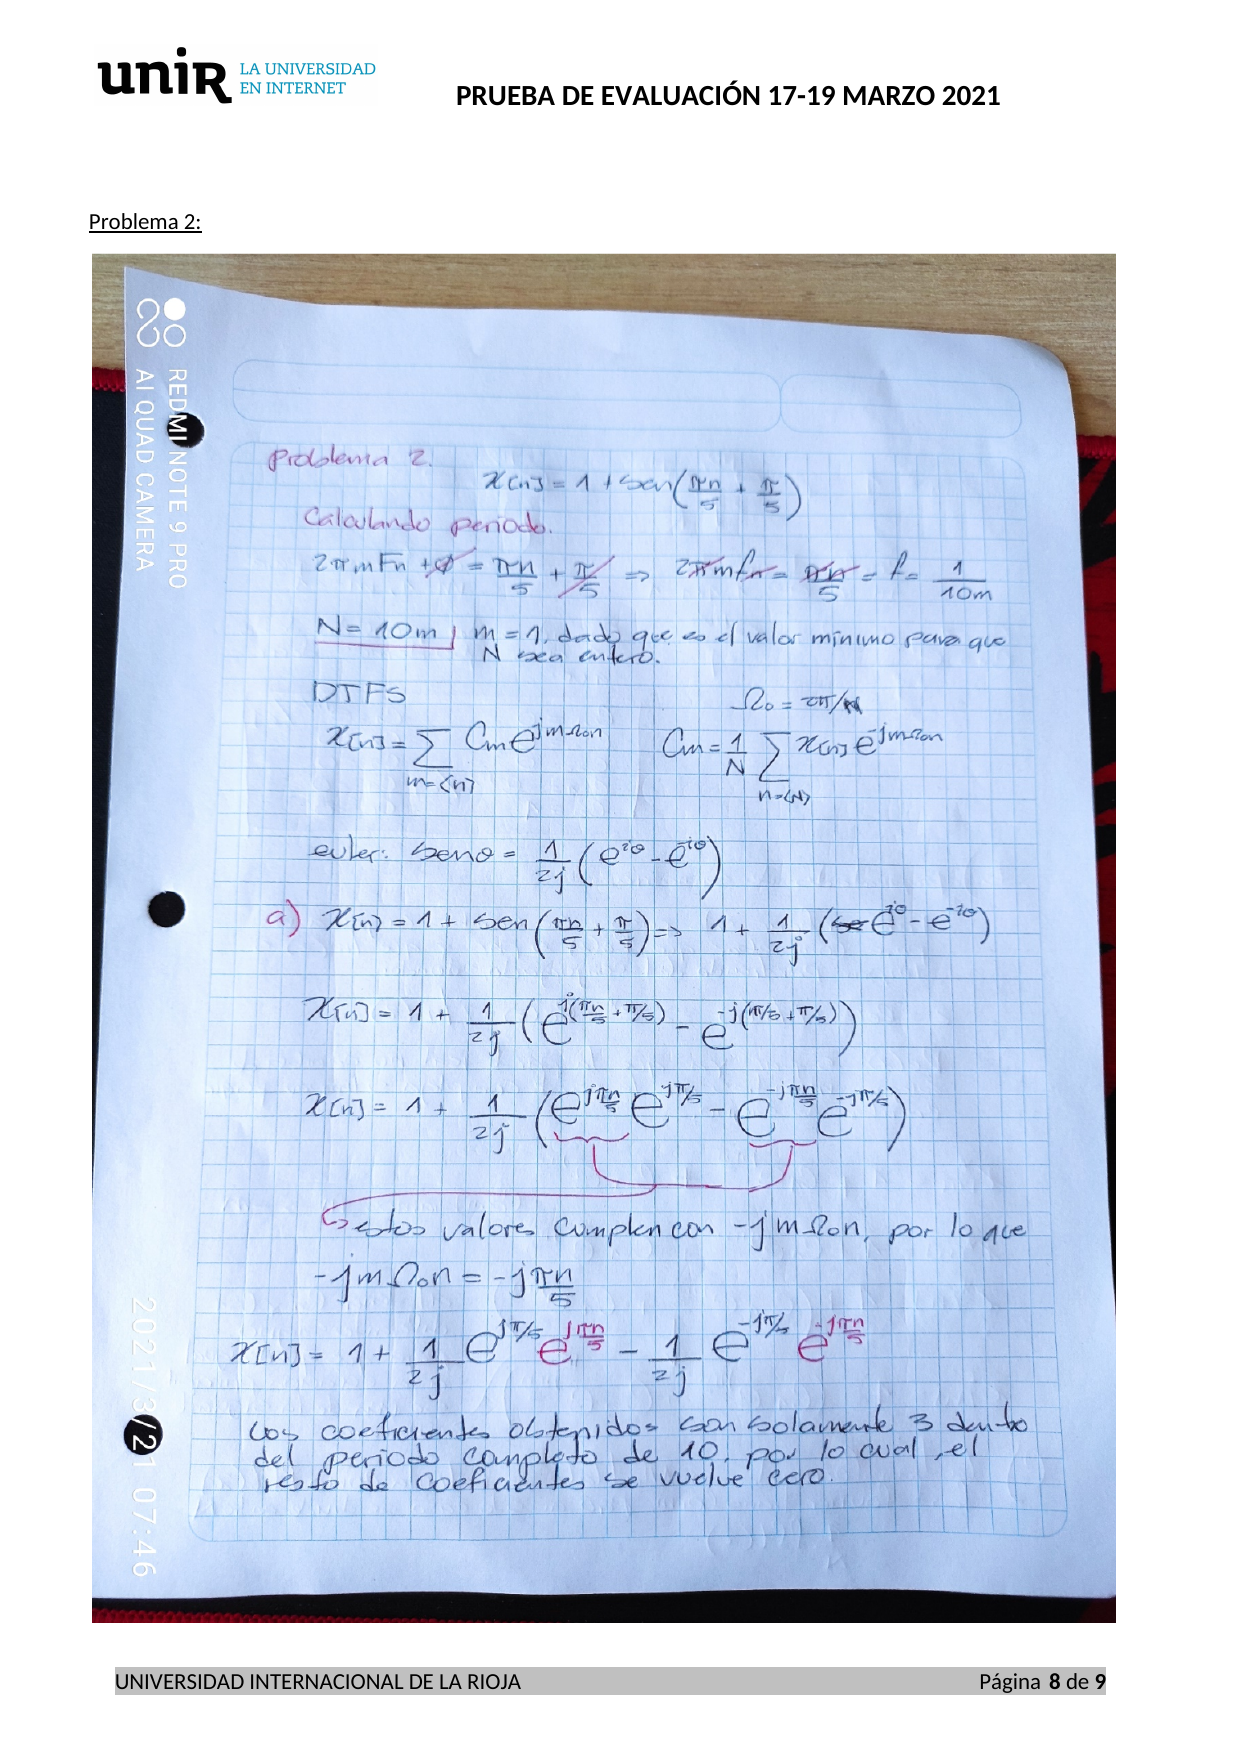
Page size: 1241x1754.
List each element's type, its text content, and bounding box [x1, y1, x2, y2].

text Problema 2: [89, 207, 1152, 235]
picture [93, 255, 1116, 1623]
picture [93, 44, 379, 106]
